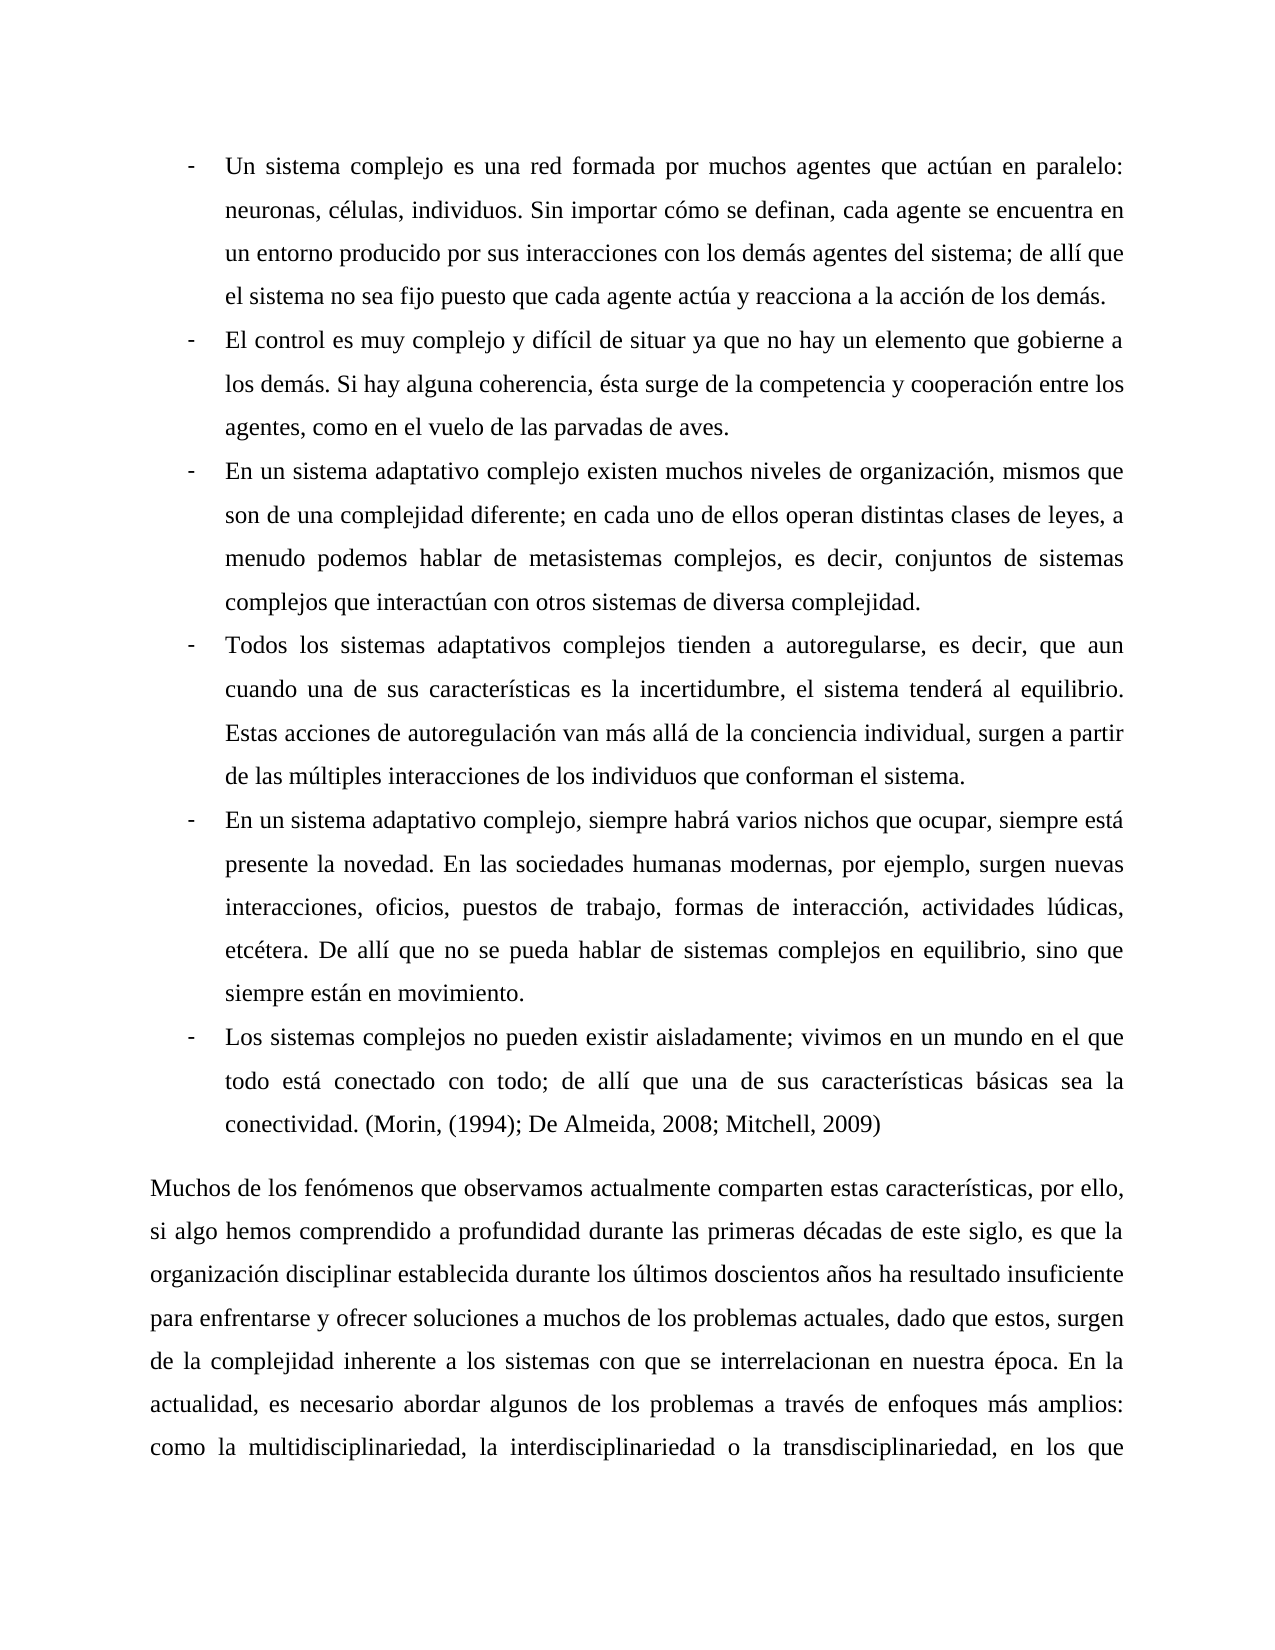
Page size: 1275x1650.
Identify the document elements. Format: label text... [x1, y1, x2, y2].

list Un sistema complejo es una red formada por muchos agentes que actúan en paralelo: neuronas, células, individuos. Sin importar cómo se definan, cada agente se encuentra en un entorno producido por sus interacciones con los demás agentes del sistema; de allí que el sistema no sea fijo puesto que cada agente actúa y reacciona a la acción de los demás. [187, 150, 1125, 310]
list En un sistema adaptativo complejo existen muchos niveles de organización, mismos que son de una complejidad diferente; en cada uno de ellos operan distintas clases de leyes, a menudo podemos hablar de metasistemas complejos, es decir, conjuntos de sistemas complejos que interactúan con otros sistemas de diversa complejidad. [187, 455, 1125, 615]
list Todos los sistemas adaptativos complejos tienden a autoregularse, es decir, que aun cuando una de sus características es la incertidumbre, el sistema tenderá al equilibrio. Estas acciones de autoregulación van más allá de la conciencia individual, surgen a partir de las múltiples interacciones de los individuos que conforman el sistema. [187, 630, 1125, 789]
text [150, 1173, 1125, 1461]
list En un sistema adaptativo complejo, siempre habrá varios nichos que ocupar, siempre está presente la novedad. En las sociedades humanas modernas, por ejemplo, surgen nuevas interacciones, oficios, puestos de trabajo, formas de interacción, actividades lúdicas, etcétera. De allí que no se pueda hablar de sistemas complejos en equilibrio, sino que siempre están en movimiento. [187, 804, 1125, 1007]
list El control es muy complejo y difícil de situar ya que no hay un elemento que gobierne a los demás. Si hay alguna coherencia, ésta surge de la competencia y cooperación entre los agentes, como en el vuelo de las parvadas de aves. [187, 324, 1125, 441]
list Los sistemas complejos no pueden existir aisladamente; vivimos en un mundo en el que todo está conectado con todo; de allí que una de sus características básicas sea la conectividad. (Morin, (1994); De Almeida, 2008; Mitchell, 2009) [187, 1021, 1125, 1138]
